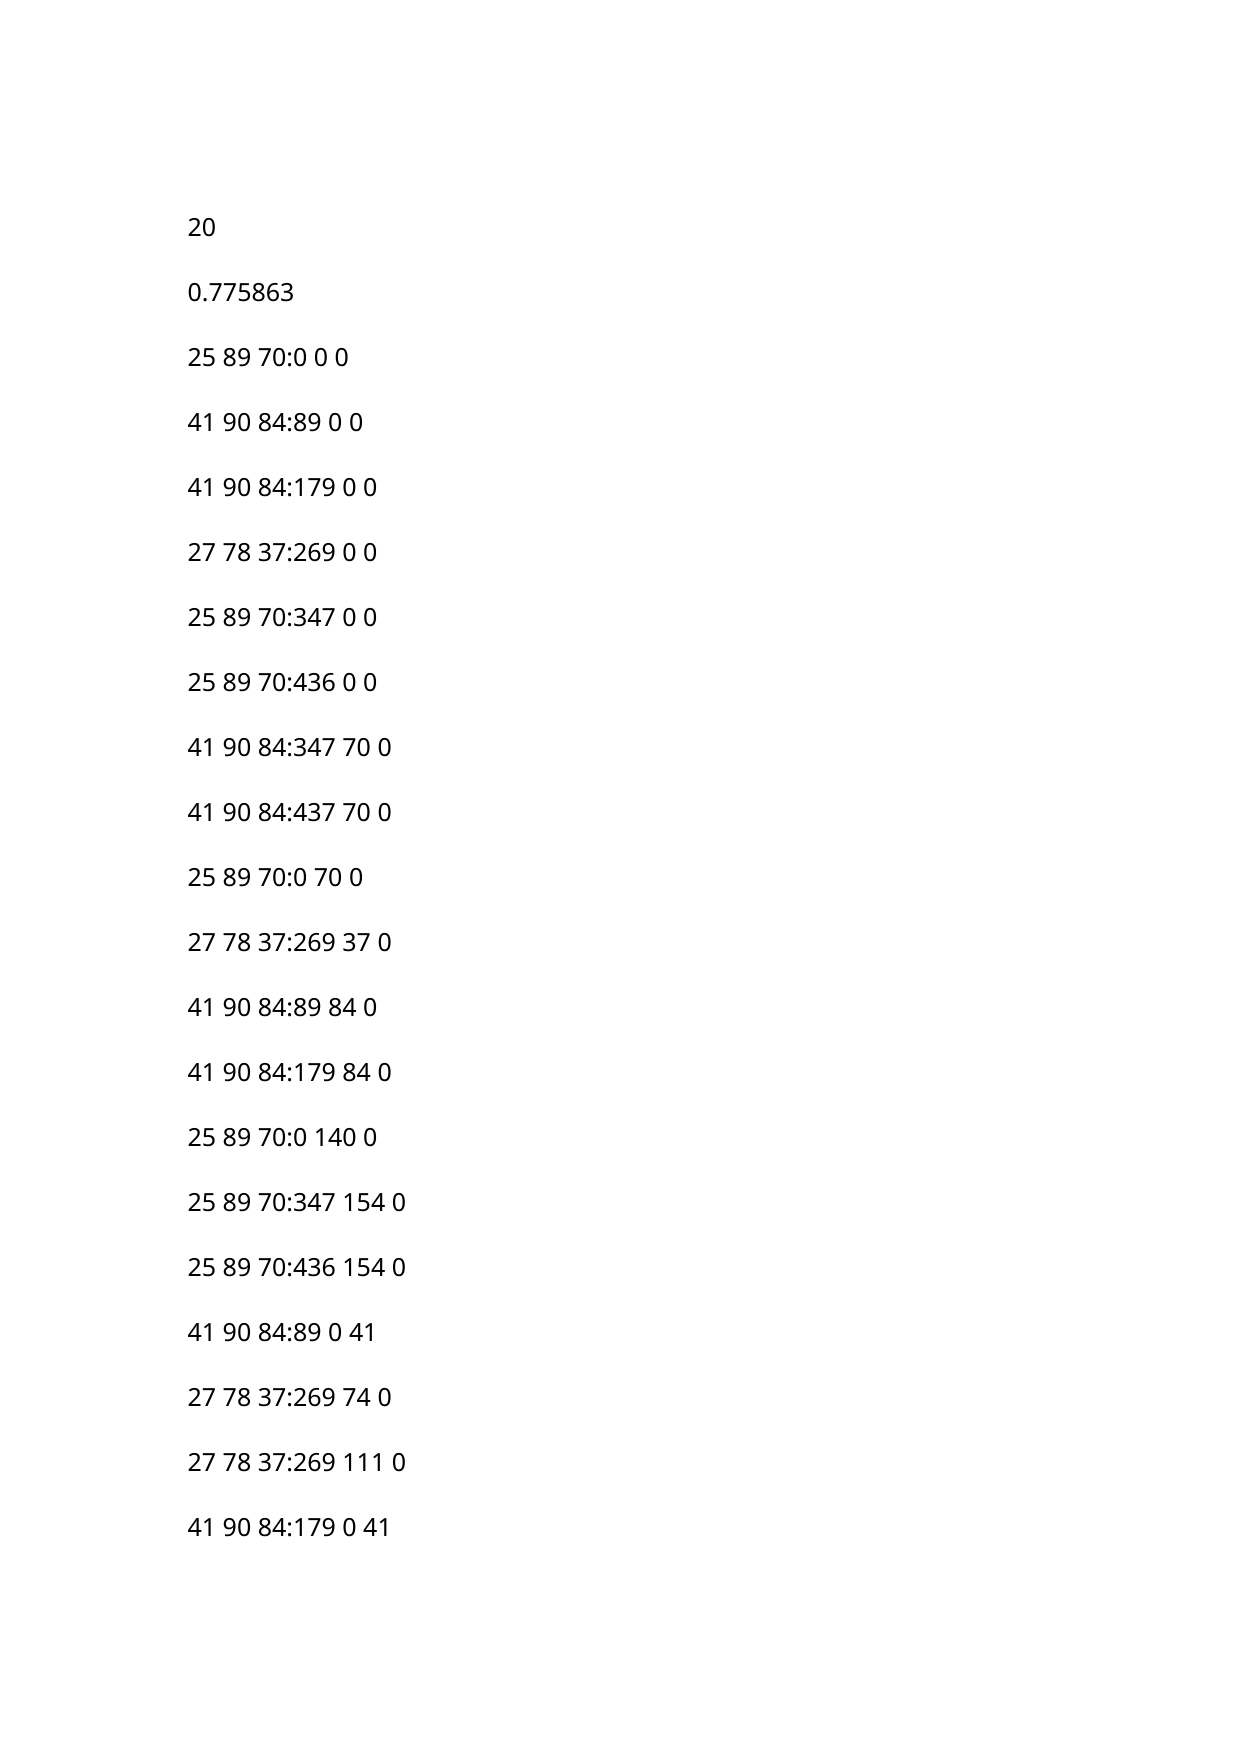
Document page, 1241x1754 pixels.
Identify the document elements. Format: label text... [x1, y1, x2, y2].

text 41 90 84:89 0 0 [187, 389, 1053, 454]
text 0.775863 [187, 259, 1053, 324]
text 20 [187, 194, 1053, 259]
text 25 89 70:0 70 0 [187, 844, 1053, 909]
text 25 89 70:436 154 0 [187, 1234, 1053, 1299]
text 41 90 84:179 0 41 [187, 1494, 1053, 1559]
text 27 78 37:269 74 0 [187, 1364, 1053, 1429]
text 41 90 84:89 0 41 [187, 1299, 1053, 1364]
text 41 90 84:179 84 0 [187, 1039, 1053, 1104]
text 25 89 70:436 0 0 [187, 649, 1053, 714]
text 25 89 70:347 0 0 [187, 584, 1053, 649]
text 27 78 37:269 0 0 [187, 519, 1053, 584]
text 41 90 84:89 84 0 [187, 974, 1053, 1039]
text 25 89 70:347 154 0 [187, 1169, 1053, 1234]
text 27 78 37:269 37 0 [187, 909, 1053, 974]
text 27 78 37:269 111 0 [187, 1429, 1053, 1494]
text 41 90 84:347 70 0 [187, 714, 1053, 779]
text 41 90 84:179 0 0 [187, 454, 1053, 519]
text 25 89 70:0 140 0 [187, 1104, 1053, 1169]
text 25 89 70:0 0 0 [187, 324, 1053, 389]
text 41 90 84:437 70 0 [187, 779, 1053, 844]
